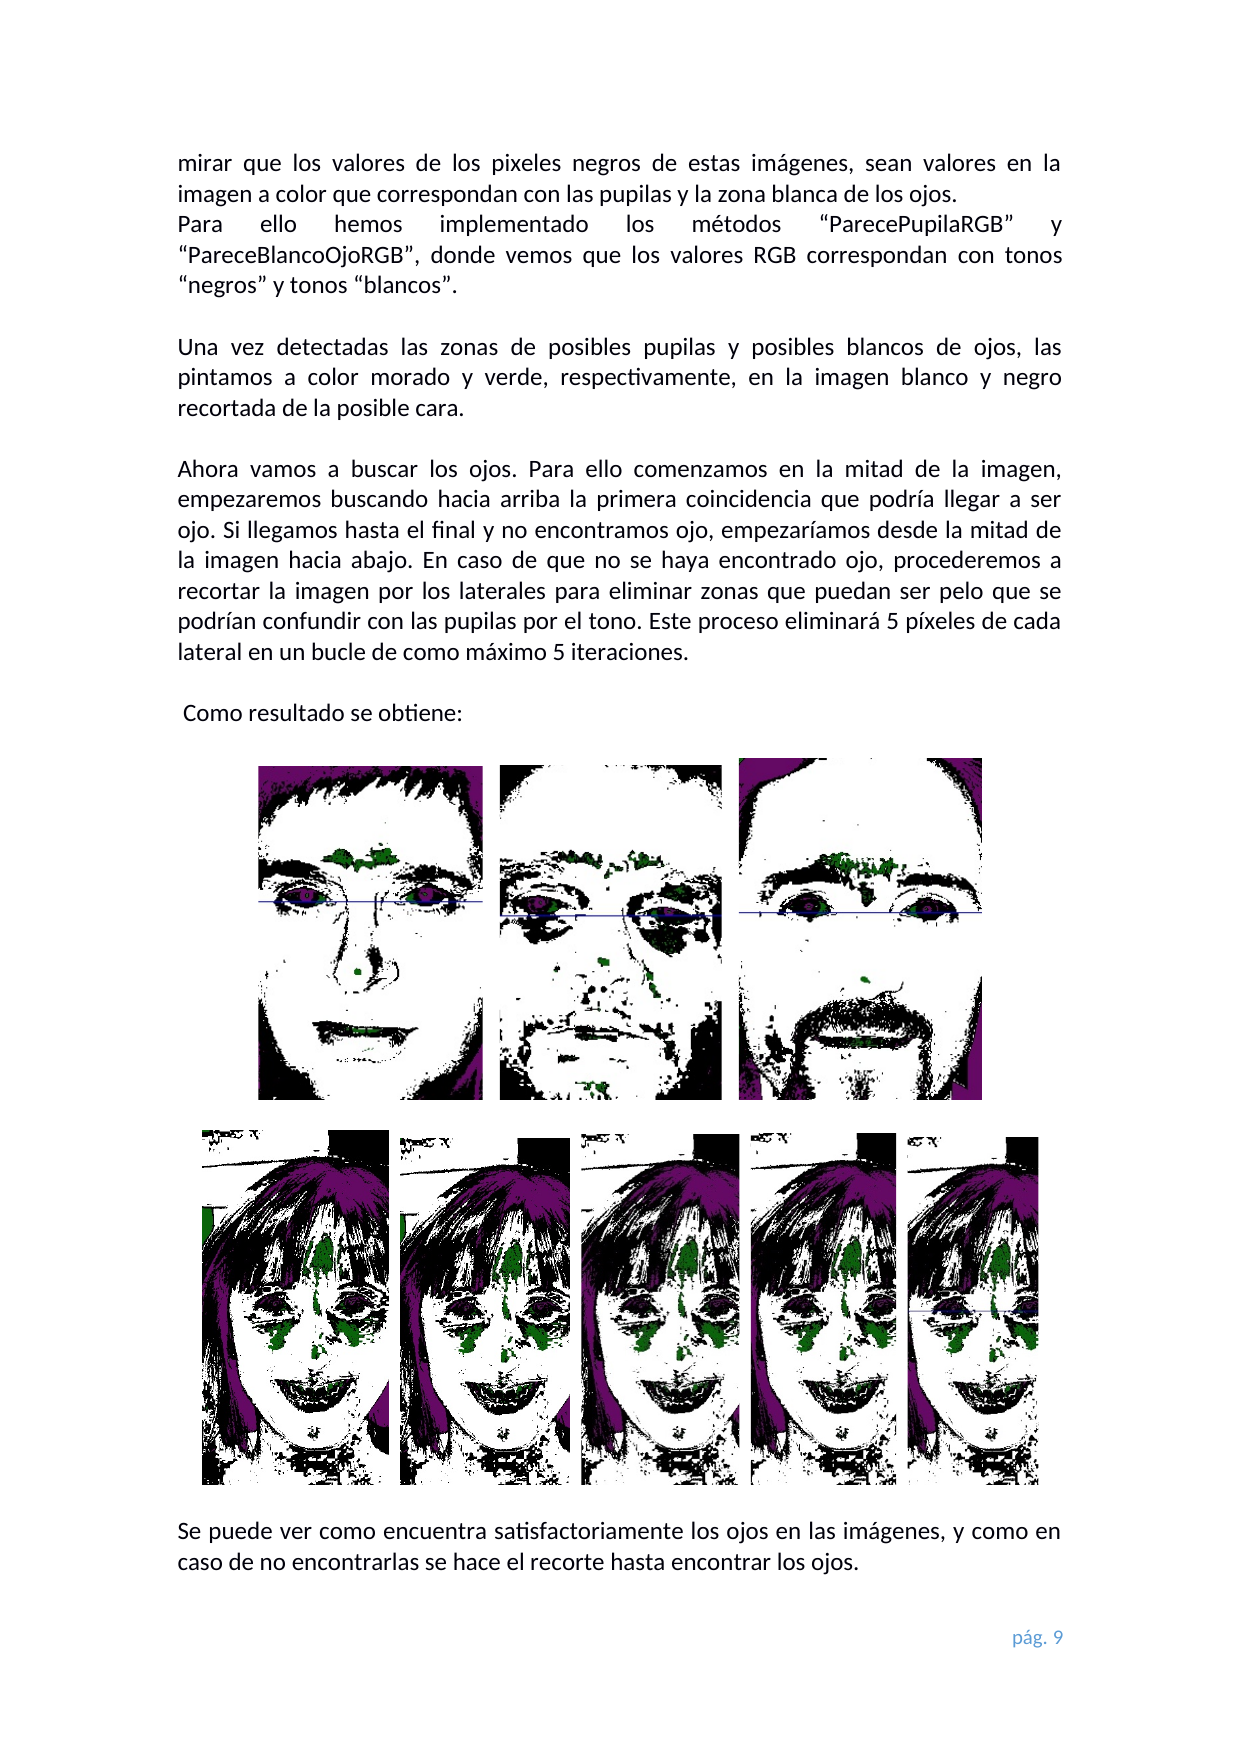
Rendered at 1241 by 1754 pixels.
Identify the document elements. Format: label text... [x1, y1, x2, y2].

text Se puede ver como encuentra satisfactoriamente los ojos en las imágenes, y como en caso de no encontrarlas se hace el recorte hasta encontrar los ojos. [177, 1515, 1063, 1576]
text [177, 148, 1063, 209]
picture [581, 1134, 740, 1485]
text Ahora vamos a buscar los ojos. Para ello comenzamos en la mitad de la imagen, empezaremos buscando hacia arriba la primera coincidencia que podría llegar a ser ojo. Si llegamos hasta el final y no encontramos ojo, empezaríamos desde la mitad de la imagen hacia abajo. En caso de que no se haya encontrado ojo, procederemos a recortar la imagen por los laterales para eliminar zonas que puedan ser pelo que se podrían confundir con las pupilas por el tono. Este proceso eliminará 5 píxeles de cada lateral en un bucle de como máximo 5 iteraciones. [177, 453, 1063, 666]
picture [400, 1138, 570, 1485]
picture [738, 758, 982, 1100]
picture [750, 1133, 897, 1485]
picture [499, 765, 722, 1100]
text Una vez detectadas las zonas de posibles pupilas y posibles blancos de ojos, las pintamos a color morado y verde, respectivamente, en la imagen blanco y negro recortada de la posible cara. [177, 331, 1063, 422]
picture [202, 1130, 389, 1485]
picture [258, 766, 483, 1100]
picture [907, 1137, 1039, 1485]
text Como resultado se obtiene: [177, 697, 1063, 727]
text Para ello hemos implementado los métodos “ParecePupilaRGB” y “PareceBlancoOjoRGB”, donde vemos que los valores RGB correspondan con tonos “negros” y tonos “blancos”. [177, 209, 1063, 300]
